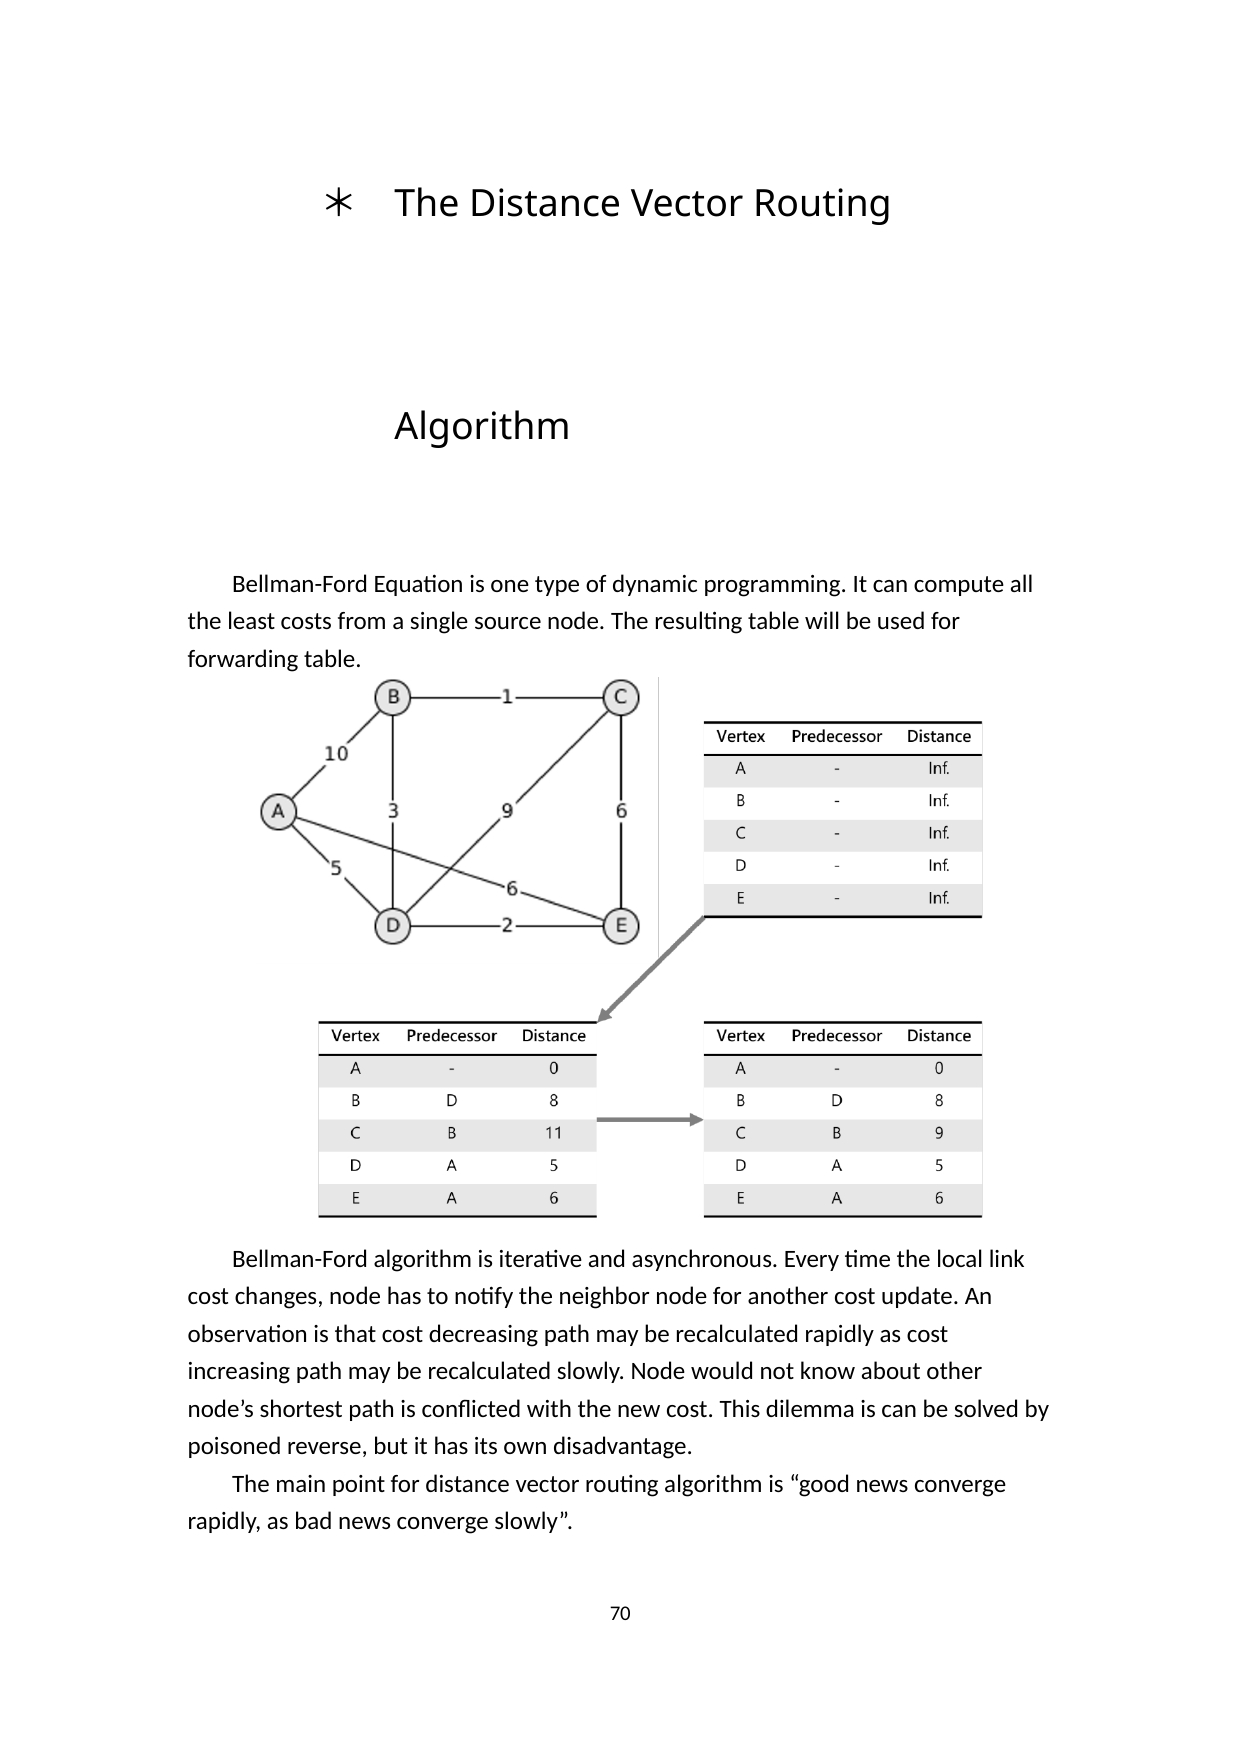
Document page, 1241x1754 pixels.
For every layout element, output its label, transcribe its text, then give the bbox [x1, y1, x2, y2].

text Bellman-Ford Equation is one type of dynamic programming. It can compute all the least costs from a single source node. The resulting table will be used for forwarding table. [187, 564, 1053, 677]
picture [257, 677, 983, 1218]
text Bellman-Ford algorithm is iterative and asynchronous. Every time the local link cost changes, node has to notify the neighbor node for another cost update. An observation is that cost decreasing path may be recalculated rapidly as cost increasing path may be recalculated slowly. Node would not know about other node’s shortest path is conflicted with the new cost. This dilemma is can be solved by poisoned reverse, but it has its own disadvantage. [187, 1239, 1053, 1464]
subtitle The Distance Vector Routing Algorithm [320, 162, 1053, 462]
text The main point for distance vector routing algorithm is “good news converge rapidly, as bad news converge slowly”. [187, 1464, 1053, 1539]
